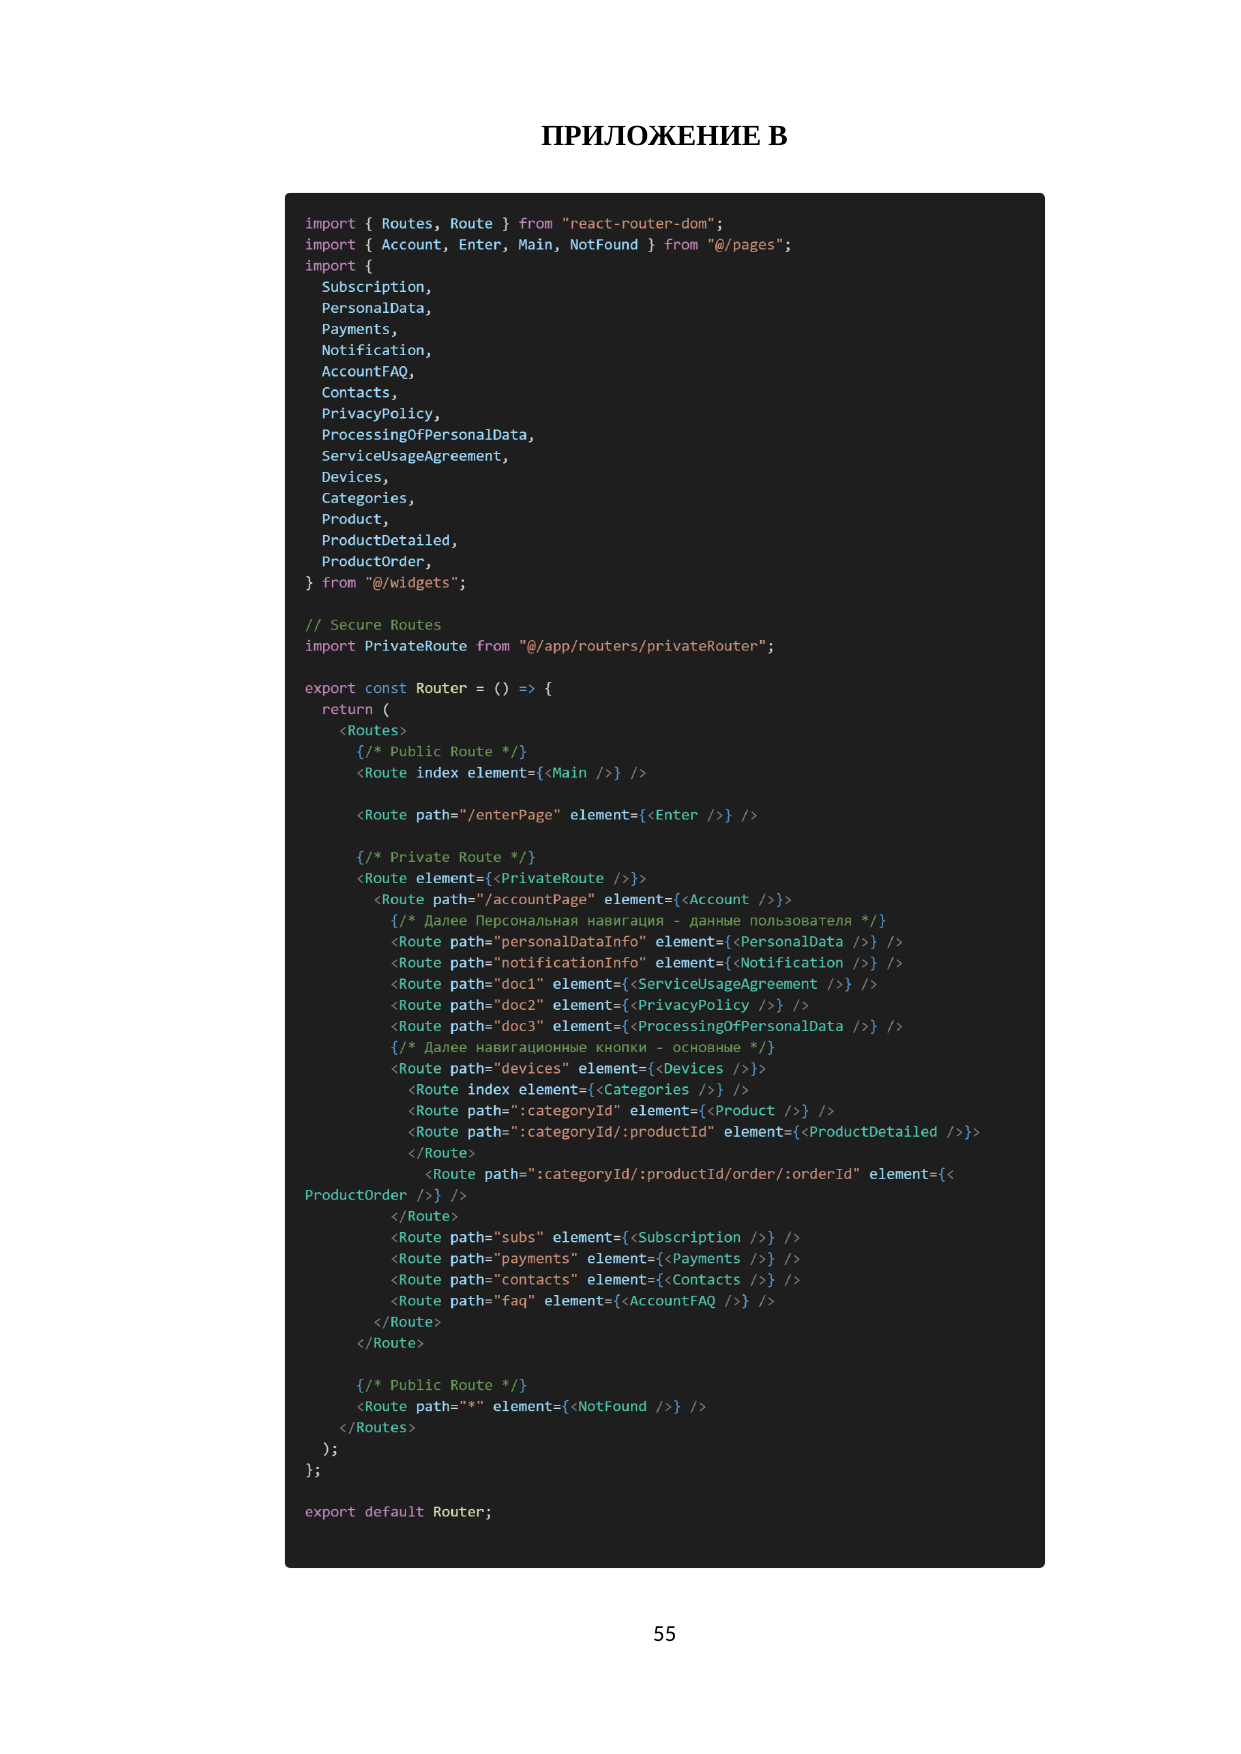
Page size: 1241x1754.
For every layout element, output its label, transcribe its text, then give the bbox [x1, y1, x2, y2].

subtitle ПРИЛОЖЕНИЕ В [177, 118, 1152, 152]
picture [260, 168, 1069, 1592]
